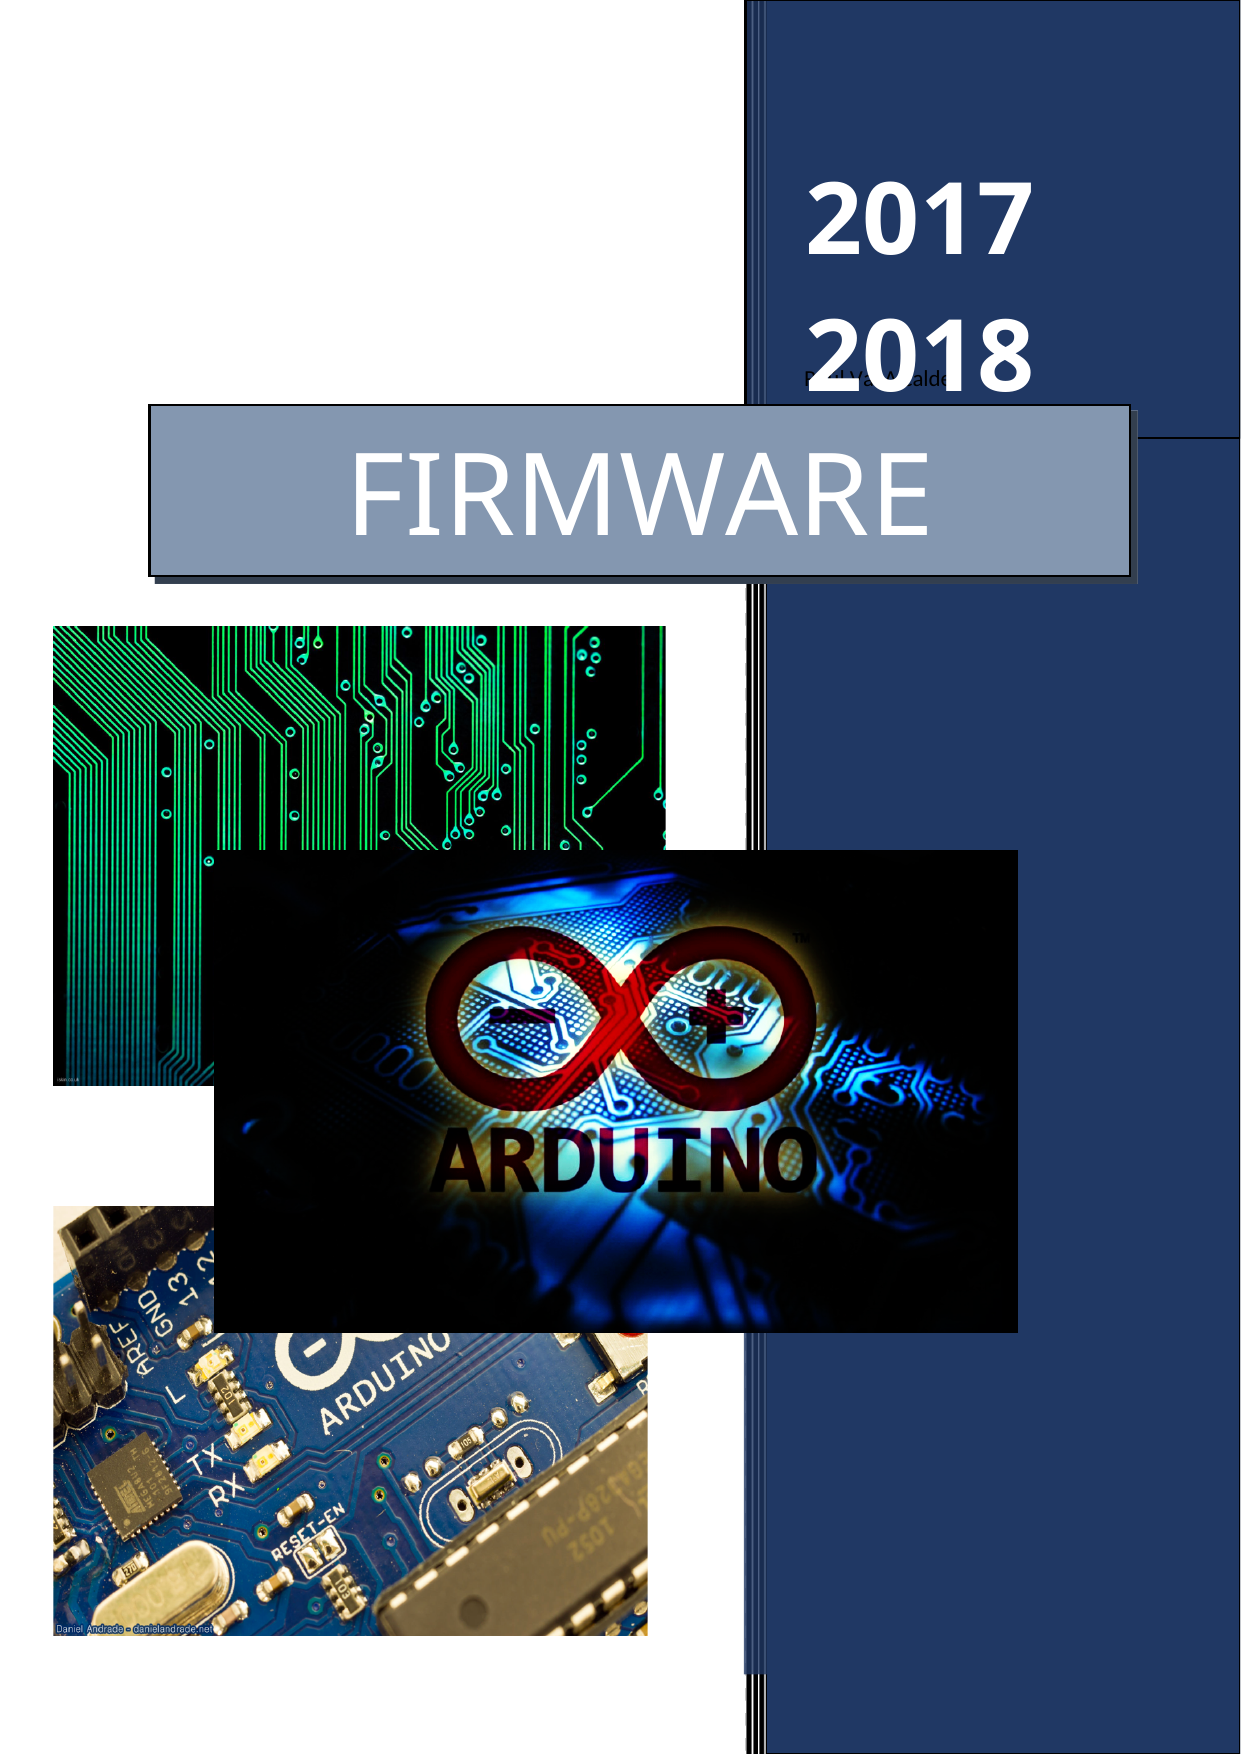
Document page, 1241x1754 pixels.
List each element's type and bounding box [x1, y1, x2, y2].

picture [162, 1058, 169, 1065]
picture [745, 1675, 766, 1754]
picture [75, 1053, 82, 1086]
picture [53, 584, 1018, 1636]
